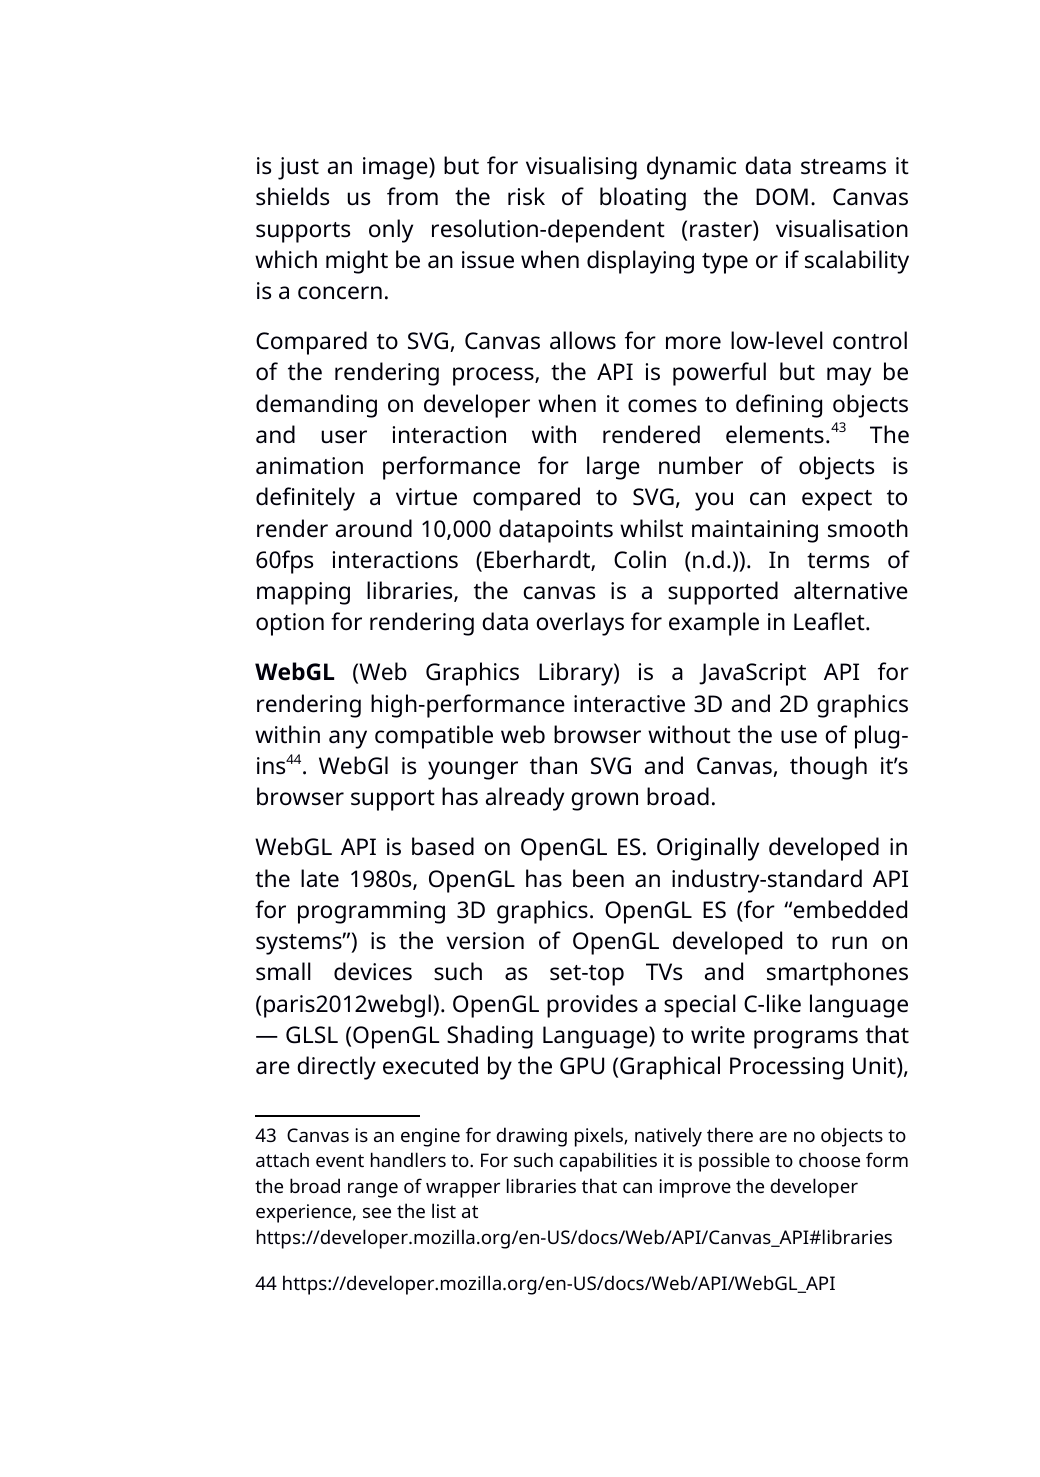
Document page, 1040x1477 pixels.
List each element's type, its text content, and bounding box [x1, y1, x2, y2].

text Compared to SVG, Canvas allows for more low-level control of the rendering process, the API is powerful but may be demanding on developer when it comes to defining objects and user interaction with rendered elements. The animation performance for large number of objects is definitely a virtue compared to SVG, you can expect to render around 10,000 datapoints whilst maintaining smooth 60fps interactions (Eberhardt, Colin (n.d.)). In terms of mapping libraries, the canvas is a supported alternative option for rendering data overlays for example in Leaflet. [255, 325, 910, 637]
text WebGL (Web Graphics Library) is a JavaScript API for rendering high-performance interactive 3D and 2D graphics within any compatible web browser without the use of plug-ins. WebGl is younger than SVG and Canvas, though it’s browser support has already grown broad. [255, 656, 910, 812]
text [255, 831, 910, 1081]
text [255, 150, 910, 306]
